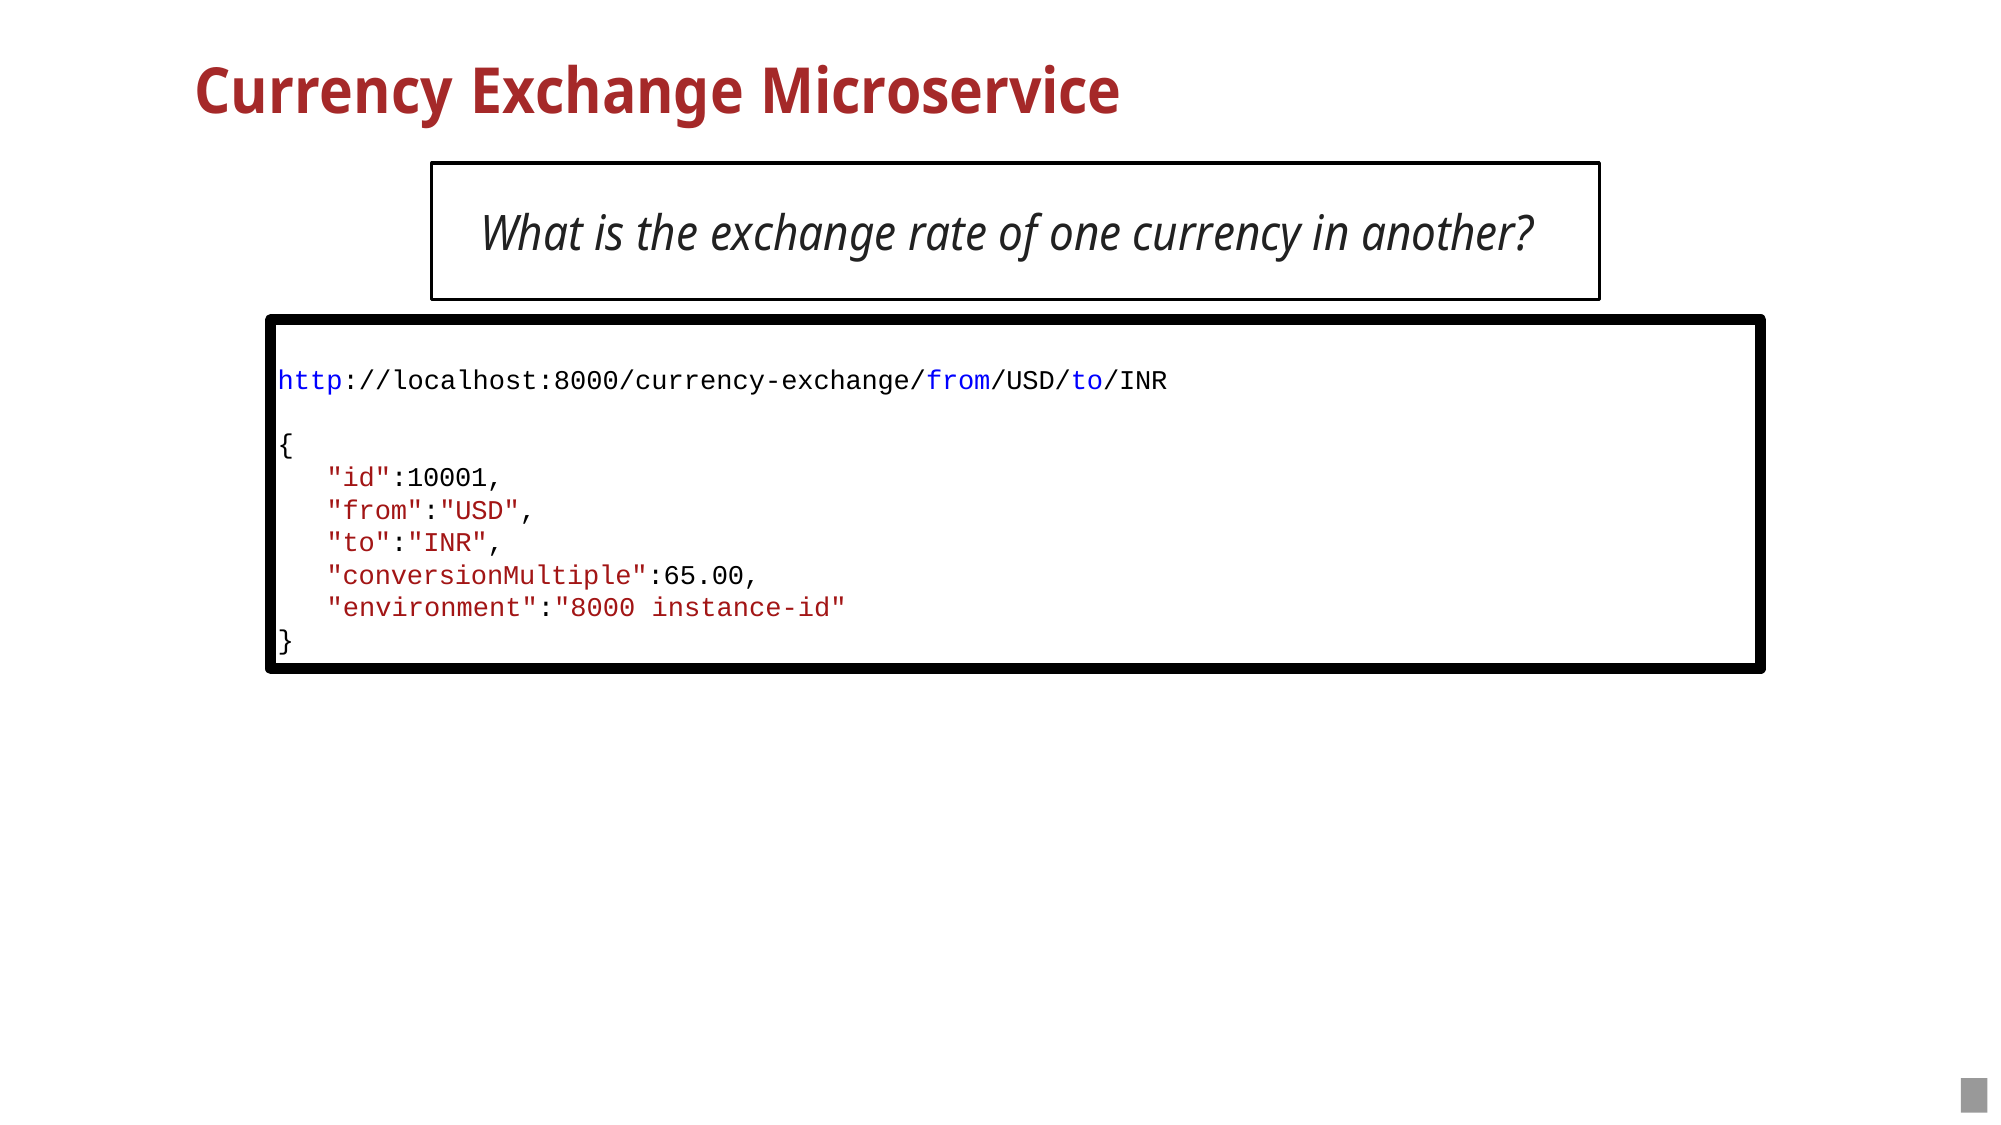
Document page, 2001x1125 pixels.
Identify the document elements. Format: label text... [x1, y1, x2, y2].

subtitle Currency Exchange Microservice [194, 46, 1838, 132]
